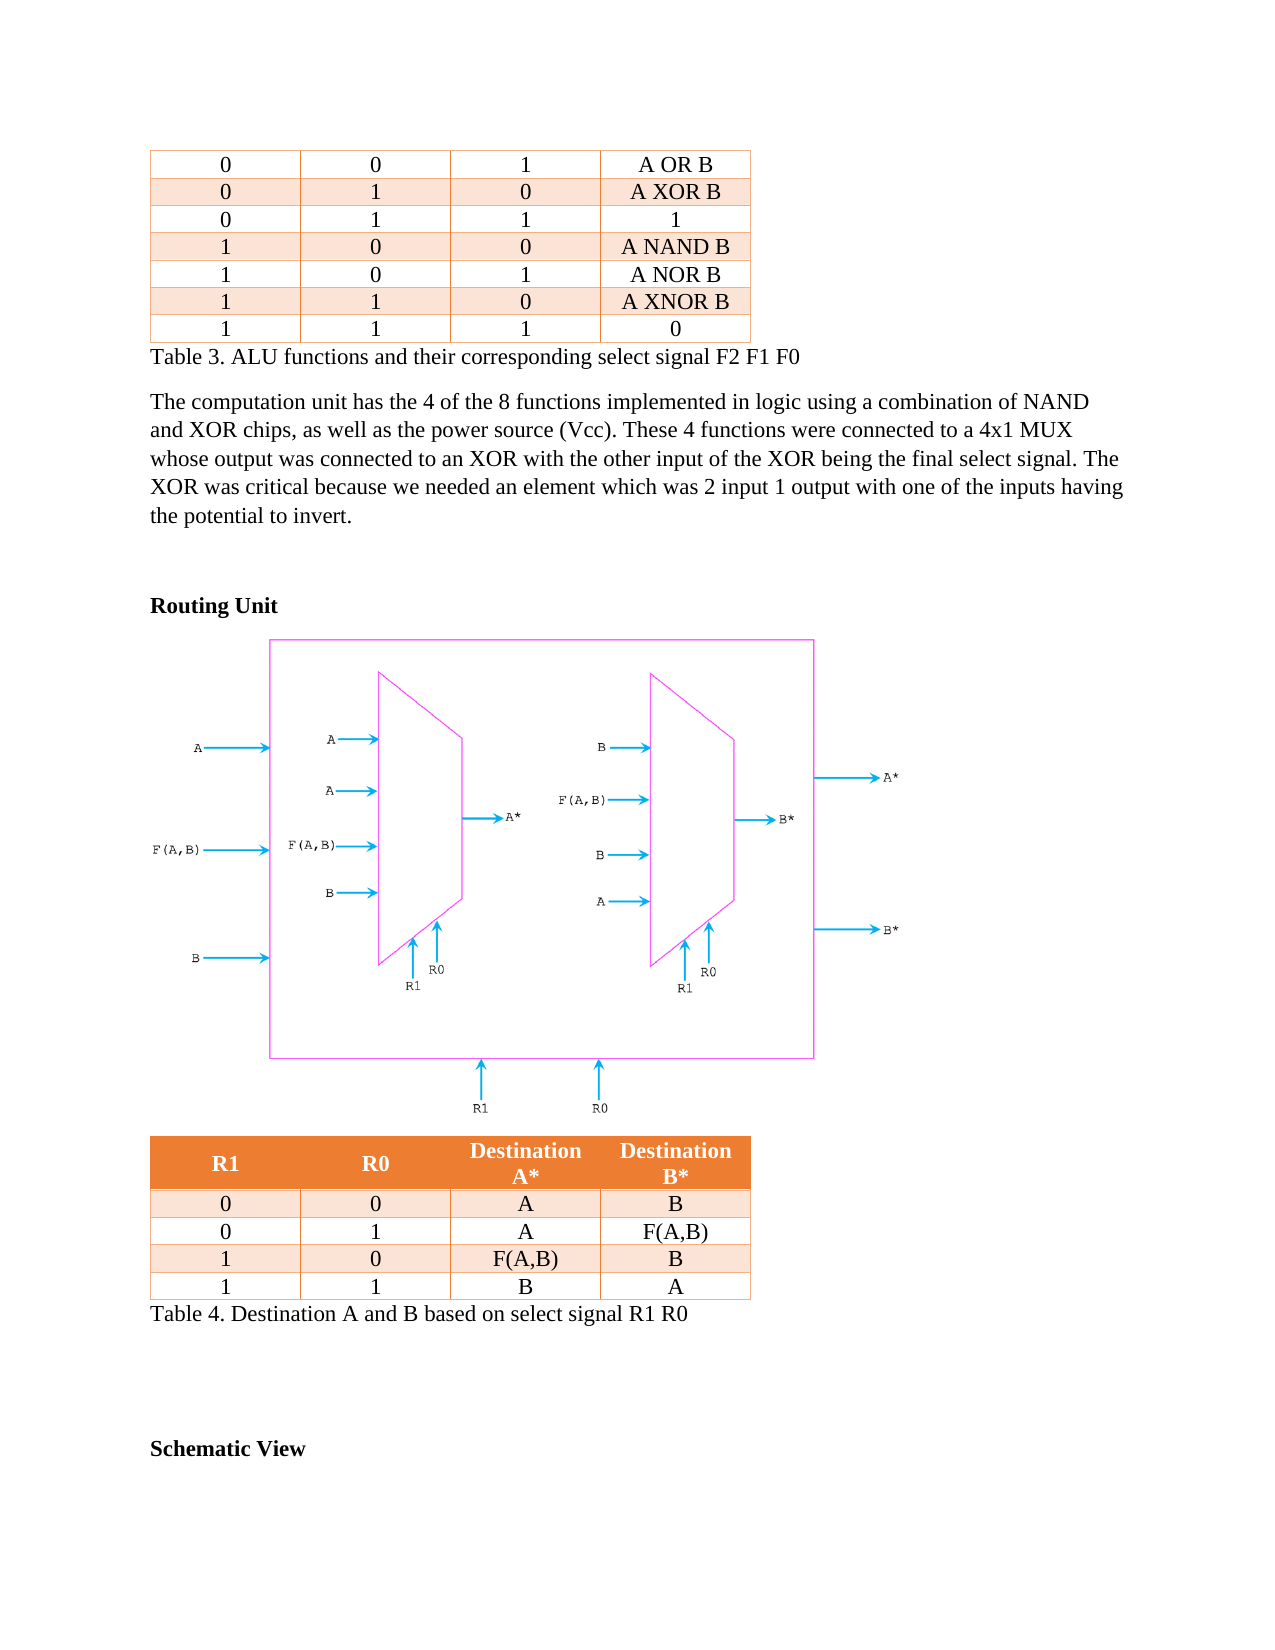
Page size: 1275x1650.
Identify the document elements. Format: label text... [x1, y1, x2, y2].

table_cell A XNOR B [601, 288, 750, 314]
table_header R1 [151, 1137, 300, 1189]
table_cell 0 [451, 179, 600, 205]
table_cell 0 [301, 261, 450, 287]
table_cell 1 [601, 206, 750, 232]
table_cell 1 [301, 288, 450, 314]
table_cell A OR B [601, 151, 750, 177]
table_header Destination B* [601, 1137, 750, 1189]
table_cell 1 [151, 1245, 300, 1272]
table_cell 1 [301, 179, 450, 205]
table_cell 1 [301, 315, 450, 342]
table_cell 1 [451, 206, 600, 232]
table_cell 0 [301, 233, 450, 259]
table_cell 0 [301, 1245, 450, 1272]
table_cell 1 [151, 1273, 300, 1299]
table_cell A XOR B [601, 179, 750, 205]
table_cell 0 [151, 1191, 300, 1217]
table_cell 0 [451, 233, 600, 259]
table_cell 1 [451, 151, 600, 177]
table_cell A [451, 1191, 600, 1217]
table_cell 0 [451, 288, 600, 314]
table_cell 0 [301, 1191, 450, 1217]
table_cell A NOR B [601, 261, 750, 287]
table_cell B [601, 1191, 750, 1217]
table_cell F(A,B) [451, 1245, 600, 1272]
table_cell 1 [451, 315, 600, 342]
table_cell A NAND B [601, 233, 750, 259]
table_cell 0 [151, 1218, 300, 1244]
table_cell 1 [151, 315, 300, 342]
table_cell 1 [301, 206, 450, 232]
table_cell 0 [301, 151, 450, 177]
table_cell 1 [151, 233, 300, 259]
table_cell 1 [301, 1218, 450, 1244]
text Routing Unit [150, 592, 1125, 618]
table_cell 0 [601, 315, 750, 342]
table_header Destination A* [451, 1137, 600, 1189]
text The computation unit has the 4 of the 8 functions implemented in logic using a combination of NAND and XOR chips, as well as the power source (Vcc). These 4 functions were connected to a 4x1 MUX whose output was connected to an XOR with the other input of the XOR being the final select signal. The XOR was critical because we needed an element which was 2 input 1 output with one of the inputs having the potential to invert. [150, 388, 1125, 528]
table_cell 1 [301, 1273, 450, 1299]
picture [150, 637, 901, 1117]
table_cell A [451, 1218, 600, 1244]
text Schematic View [150, 1435, 1125, 1462]
table_header R0 [301, 1137, 450, 1189]
table_cell F(A,B) [601, 1218, 750, 1244]
table_cell 0 [151, 179, 300, 205]
text Table 3. ALU functions and their corresponding select signal F2 F1 F0 [150, 343, 1125, 369]
table_cell 1 [151, 288, 300, 314]
text Table 4. Destination A and B based on select signal R1 R0 [150, 1300, 1125, 1326]
table_cell 0 [151, 151, 300, 177]
table_cell 0 [151, 206, 300, 232]
table_cell 1 [151, 261, 300, 287]
table_cell B [601, 1245, 750, 1272]
table_cell B [451, 1273, 600, 1299]
table_cell 1 [451, 261, 600, 287]
table_cell A [601, 1273, 750, 1299]
